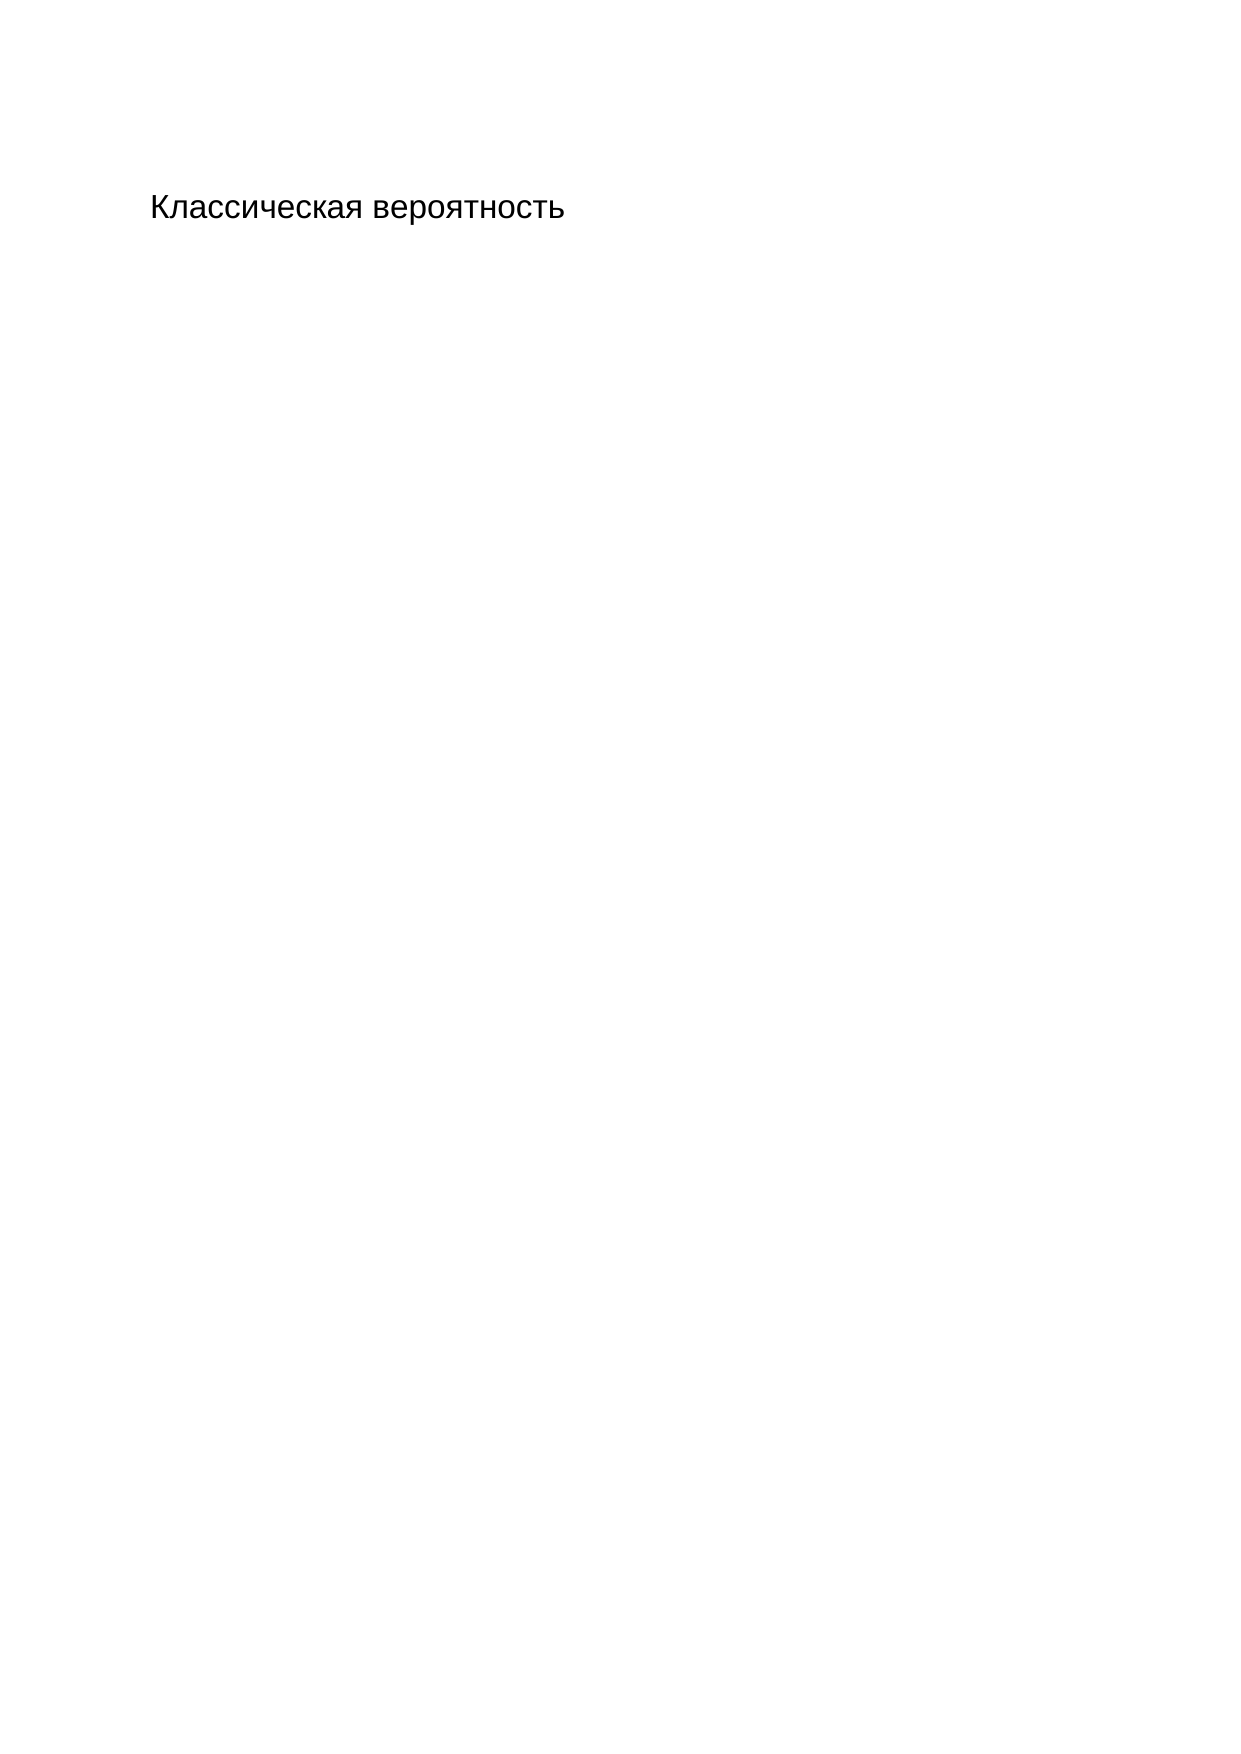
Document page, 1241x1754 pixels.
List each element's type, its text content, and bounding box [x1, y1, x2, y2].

subtitle Классическая вероятность [150, 187, 1090, 226]
